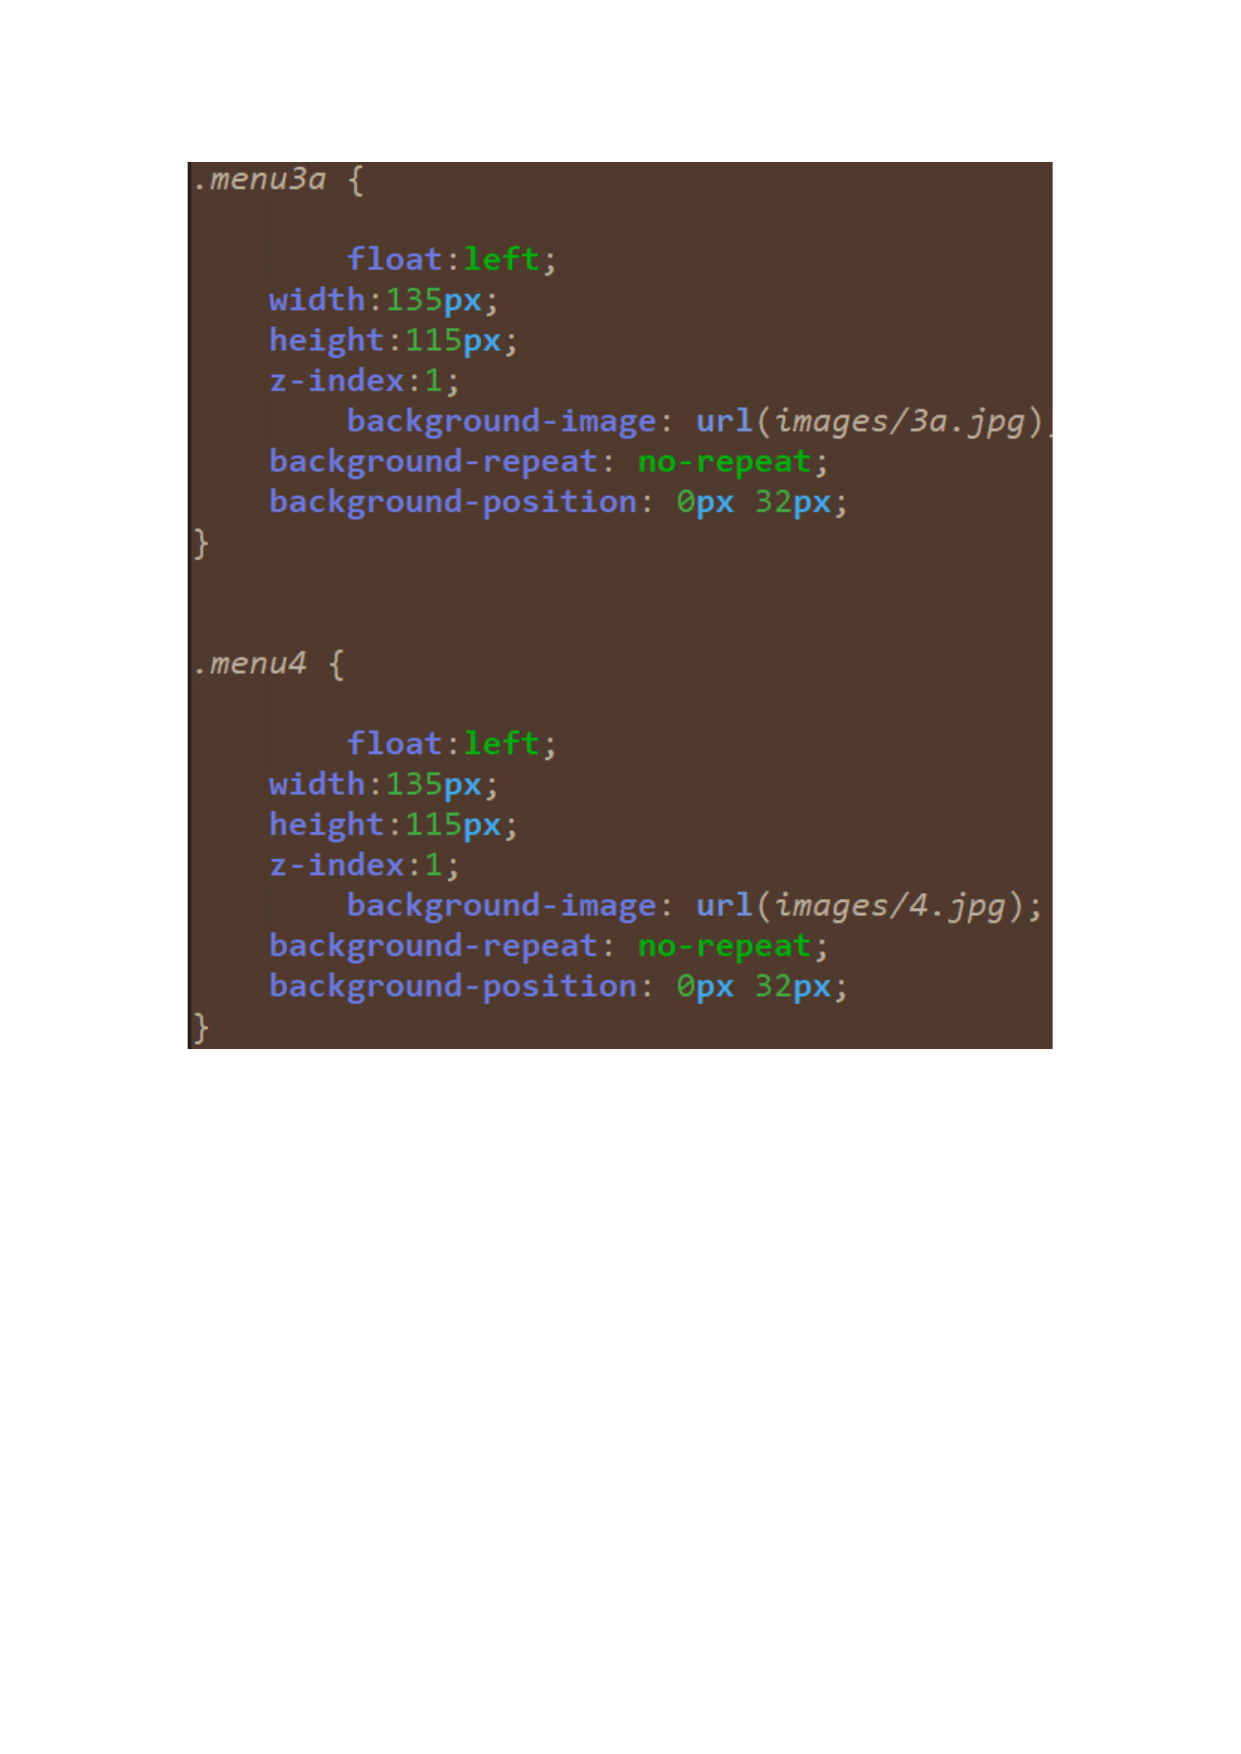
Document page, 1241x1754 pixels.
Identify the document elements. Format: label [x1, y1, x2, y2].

picture [187, 162, 1053, 1049]
